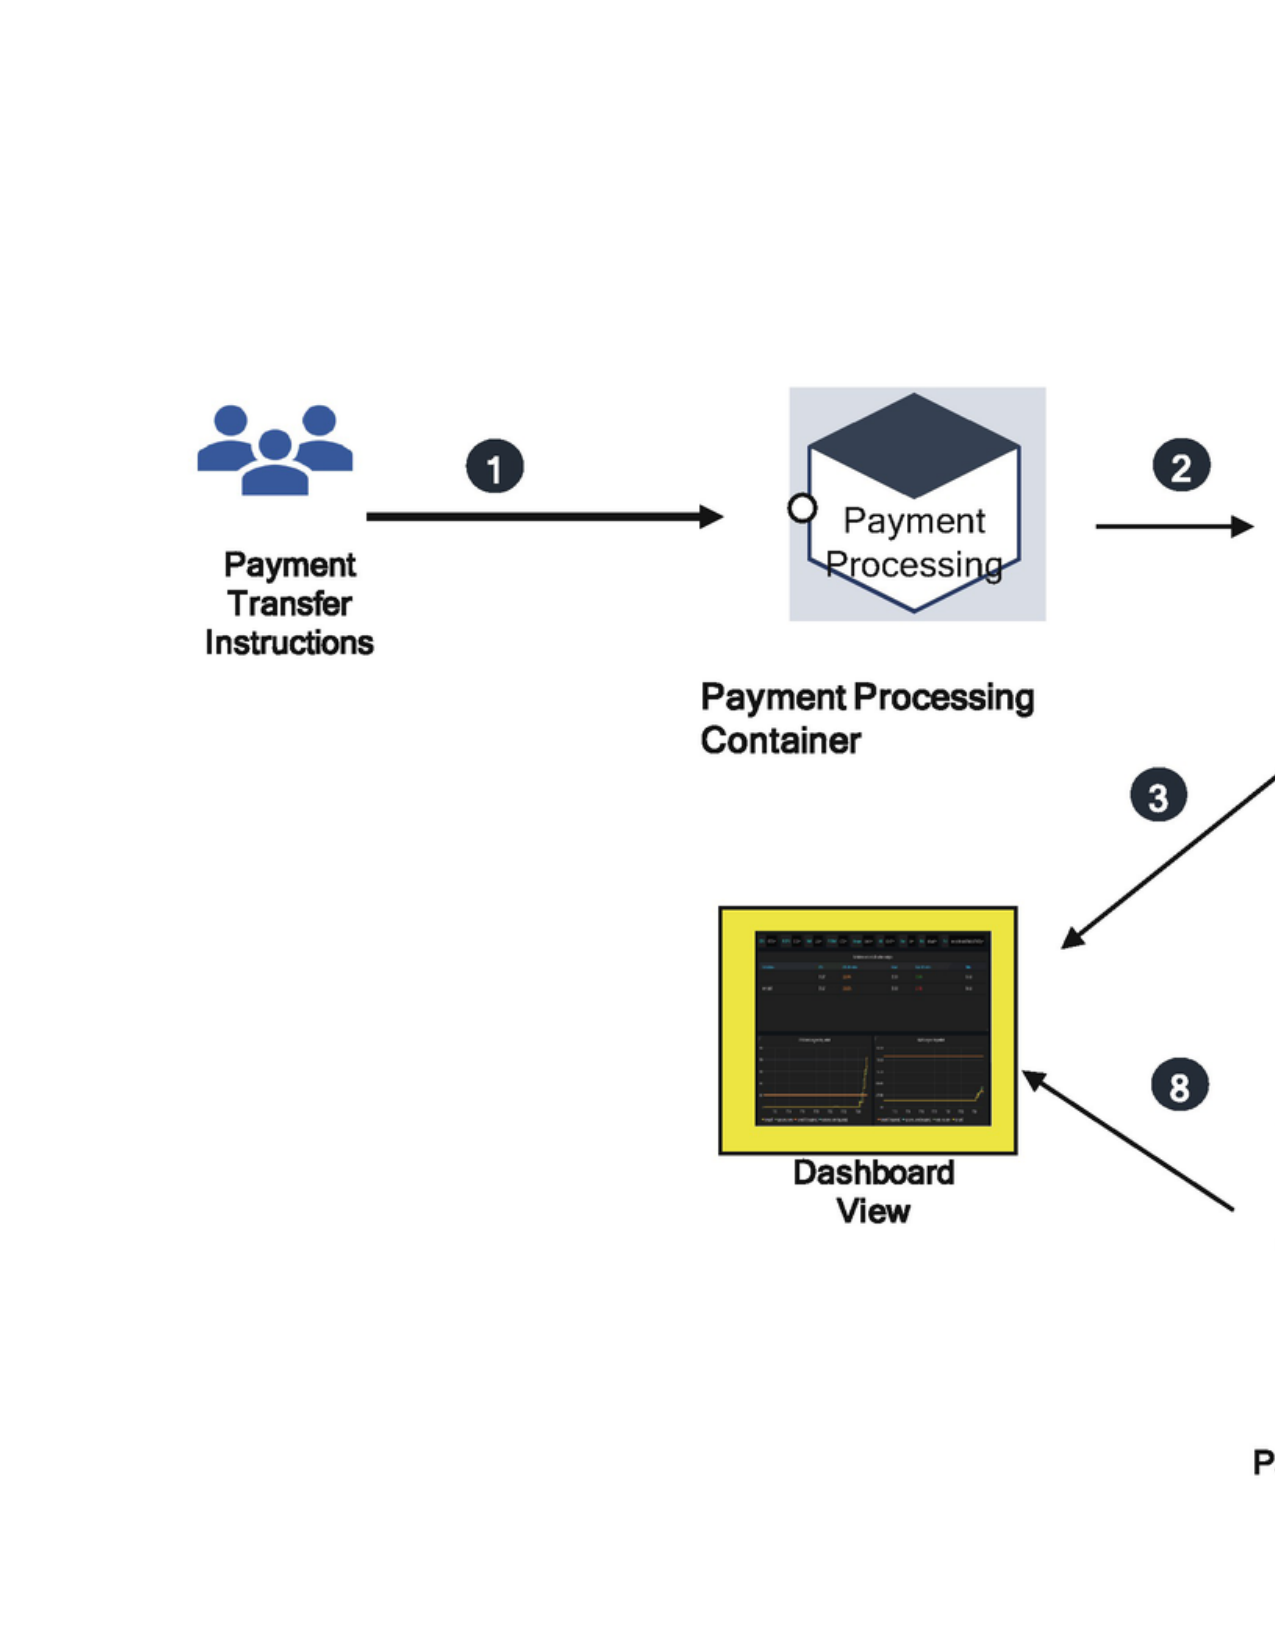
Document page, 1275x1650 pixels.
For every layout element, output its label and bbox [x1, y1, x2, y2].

picture [187, 150, 1275, 1501]
